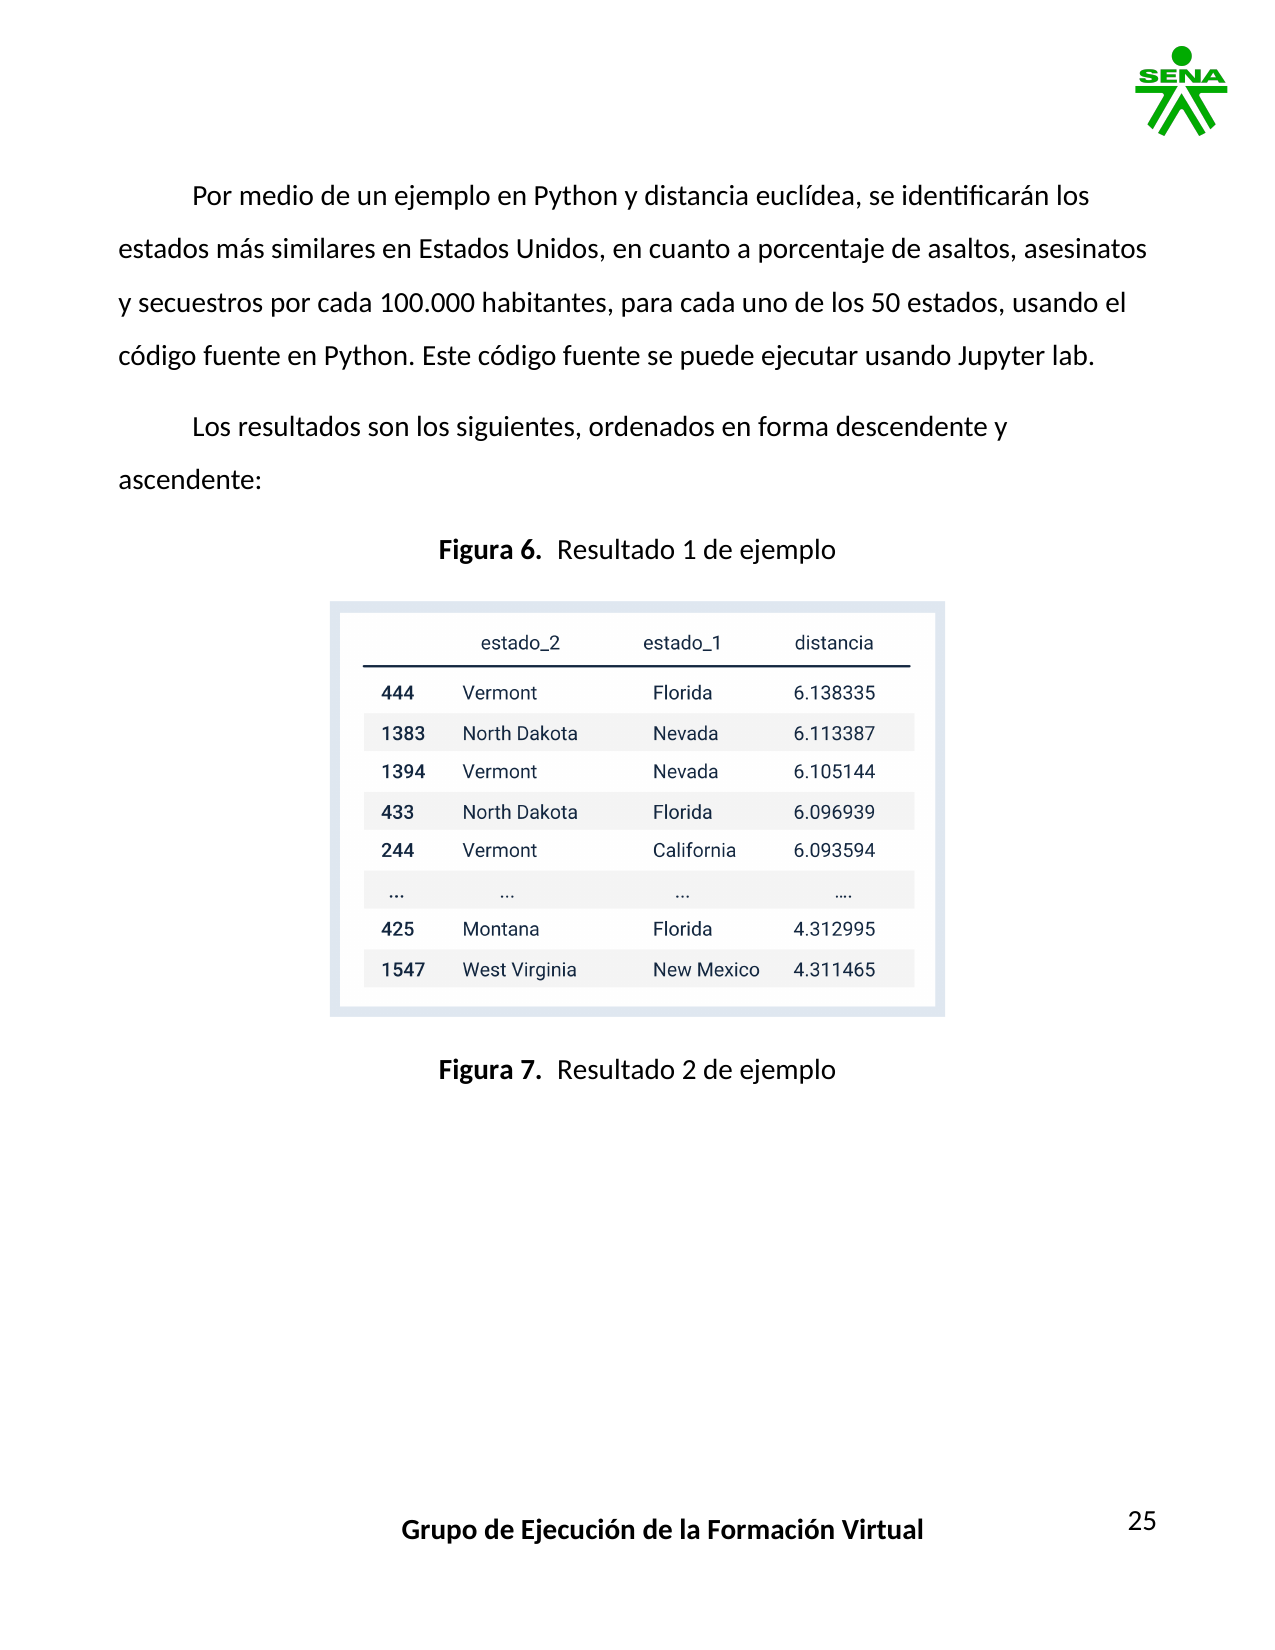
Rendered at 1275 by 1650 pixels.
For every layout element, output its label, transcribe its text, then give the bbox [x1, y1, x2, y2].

picture [329, 601, 946, 1017]
text Los resultados son los siguientes, ordenados en forma descendente y ascendente: [118, 408, 1157, 497]
text Resultado 2 de ejemplo [118, 1051, 1157, 1087]
picture [1135, 46, 1228, 136]
text Por medio de un ejemplo en Python y distancia euclídea, se identificarán los estados más similares en Estados Unidos, en cuanto a porcentaje de asaltos, asesinatos y secuestros por cada 100.000 habitantes, para cada uno de los 50 estados, usando el código fuente en Python. Este código fuente se puede ejecutar usando Jupyter lab. [118, 177, 1157, 373]
text Resultado 1 de ejemplo [118, 531, 1157, 567]
